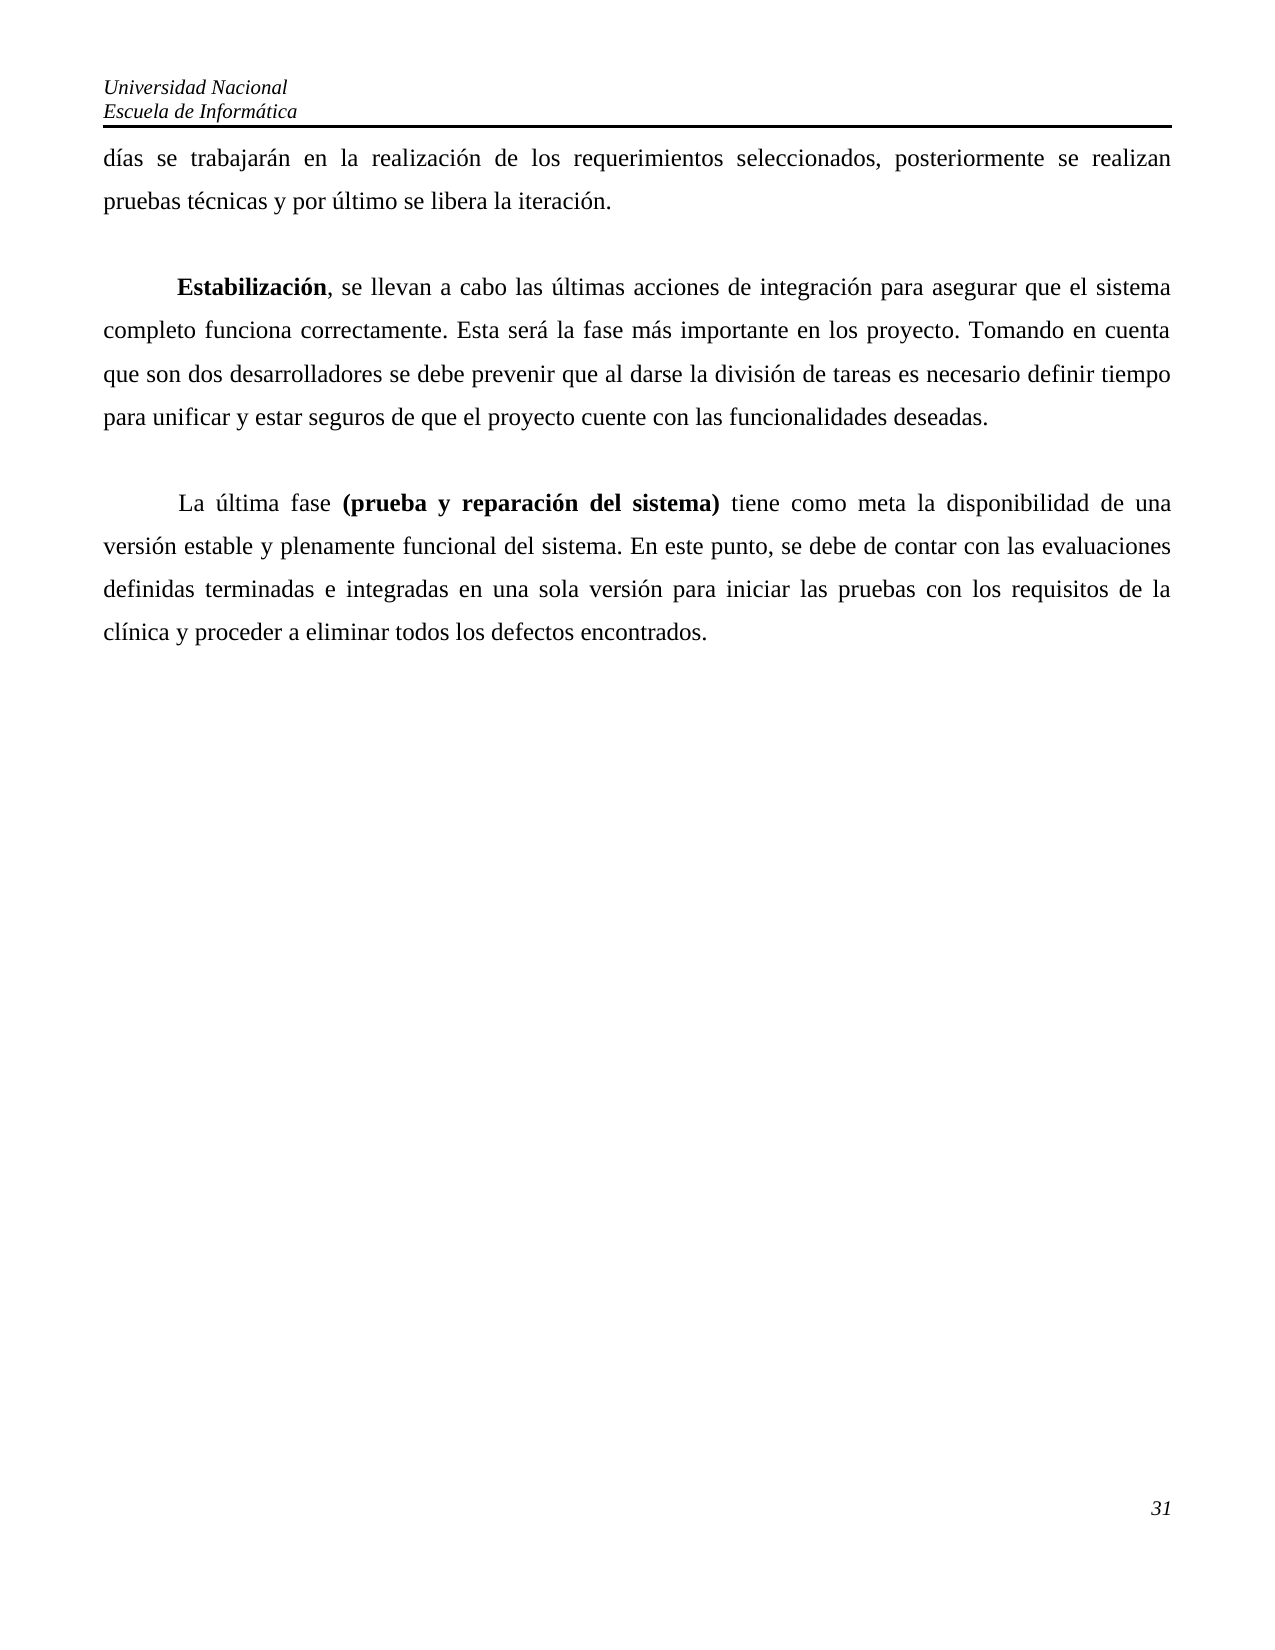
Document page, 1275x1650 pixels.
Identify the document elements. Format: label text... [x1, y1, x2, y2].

text Estabilización, se llevan a cabo las últimas acciones de integración para asegurar que el sistema completo funciona correctamente. Esta será la fase más importante en los proyecto. Tomando en cuenta que son dos desarrolladores se debe prevenir que al darse la división de tareas es necesario definir tiempo para unificar y estar seguros de que el proyecto cuente con las funcionalidades deseadas. [103, 272, 1172, 431]
text La última fase (prueba y reparación del sistema) tiene como meta la disponibilidad de una versión estable y plenamente funcional del sistema. En este punto, se debe de contar con las evaluaciones definidas terminadas e integradas en una sola versión para iniciar las pruebas con los requisitos de la clínica y proceder a eliminar todos los defectos encontrados. [103, 488, 1172, 646]
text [103, 143, 1172, 215]
